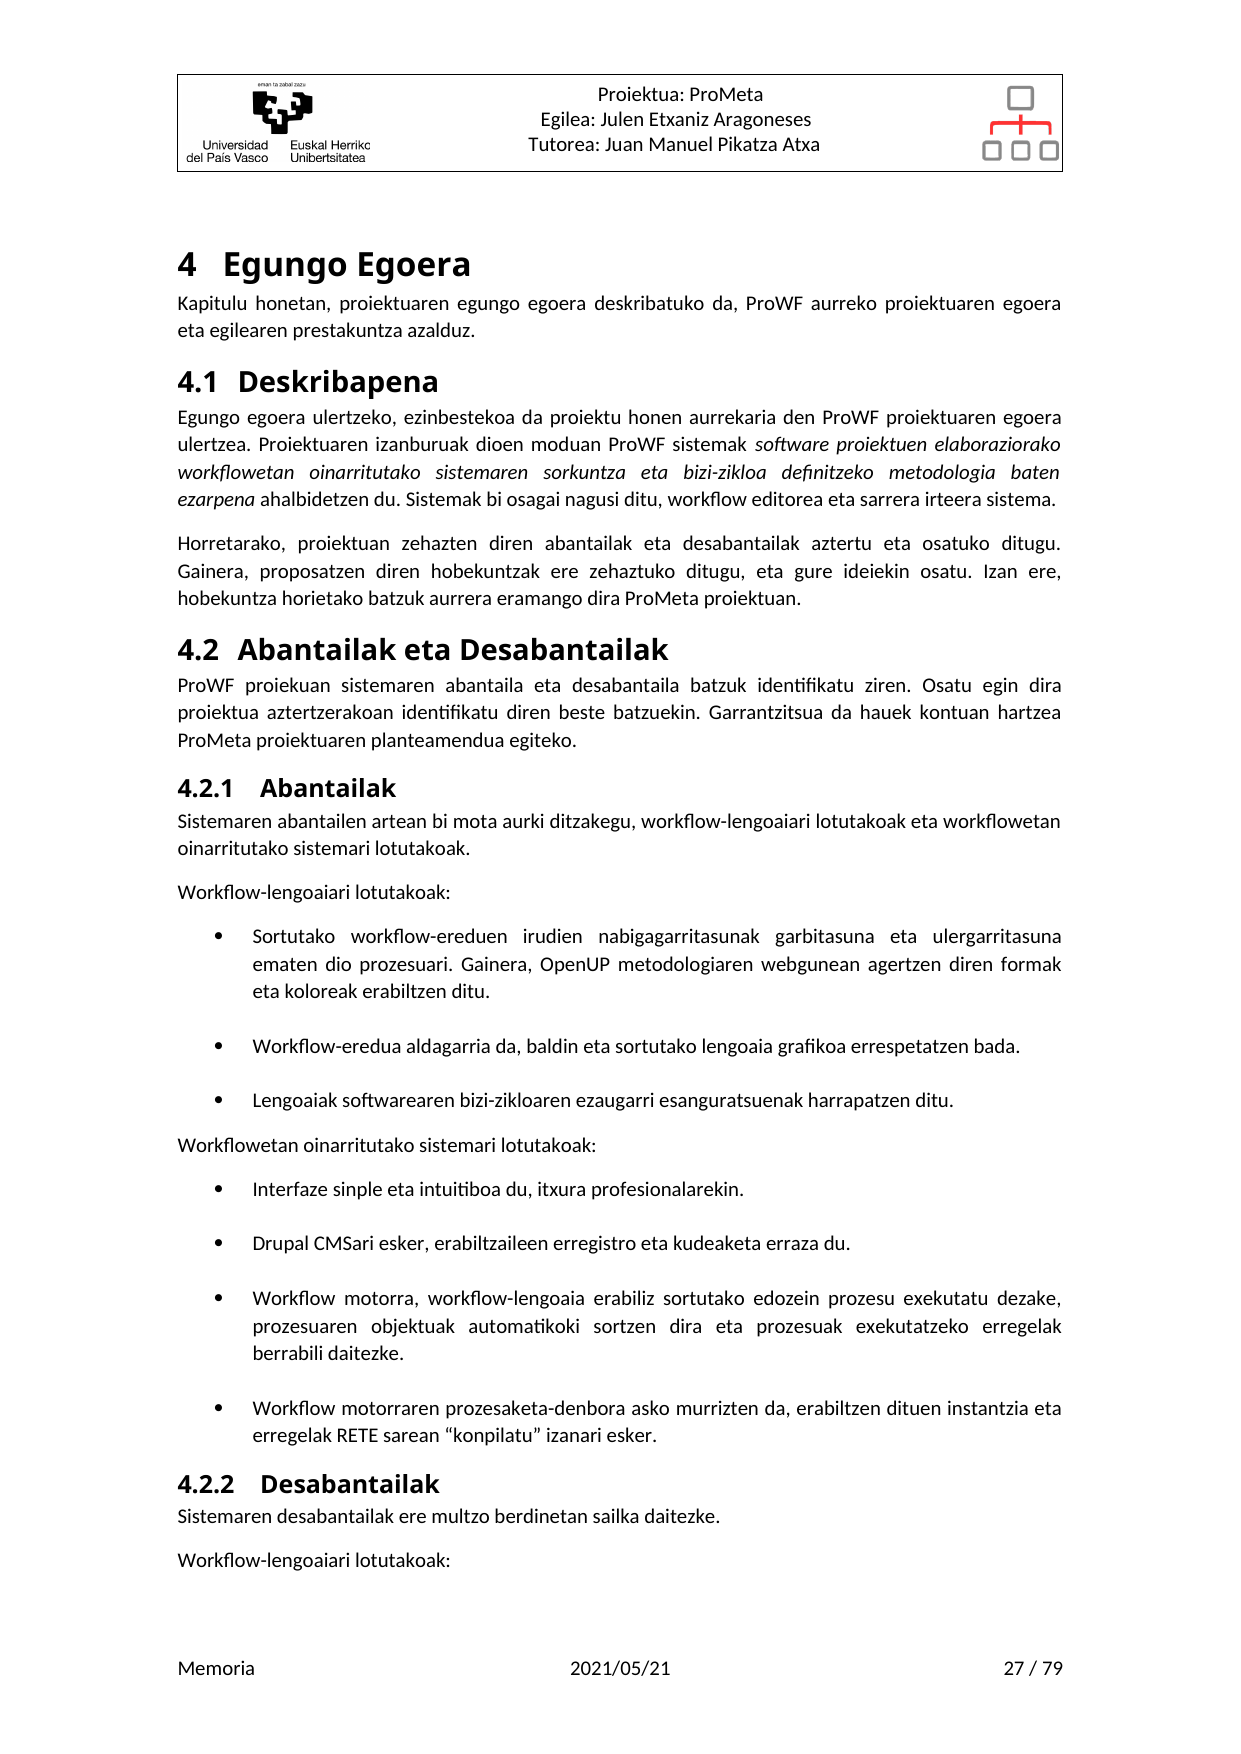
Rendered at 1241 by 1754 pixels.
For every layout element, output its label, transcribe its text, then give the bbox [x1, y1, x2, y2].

list Interfaze sinple eta intuitiboa du, itxura profesionalarekin. [215, 1176, 1063, 1201]
list Workflow motorra, workflow-lengoaia erabiliz sortutako edozein prozesu exekutatu dezake, prozesuaren objektuak automatikoki sortzen dira eta prozesuak exekutatzeko erregelak berrabili daitezke. [215, 1285, 1063, 1366]
text Sistemaren abantailen artean bi mota aurki ditzakegu, workflow-lengoaiari lotutakoak eta workflowetan oinarritutako sistemari lotutakoak. [177, 808, 1063, 861]
text Horretarako, proiektuan zehazten diren abantailak eta desabantailak aztertu eta osatuko ditugu. Gainera, proposatzen diren hobekuntzak ere zehaztuko ditugu, eta gure ideiekin osatu. Izan ere, hobekuntza horietako batzuk aurrera eramango dira ProMeta proiektuan. [177, 531, 1063, 611]
text Workflowetan oinarritutako sistemari lotutakoak: [177, 1132, 1063, 1157]
text Workflow-lengoaiari lotutakoak: [177, 1547, 1063, 1573]
subtitle Abantailak [177, 771, 1063, 805]
list Workflow motorraren prozesaketa-denbora asko murrizten da, erabiltzen dituen instantzia eta erregelak RETE sarean “konpilatu” izanari esker. [215, 1395, 1063, 1448]
list Lengoaiak softwarearen bizi-zikloaren ezaugarri esanguratsuenak harrapatzen ditu. [215, 1088, 1063, 1113]
list Workflow-eredua aldagarria da, baldin eta sortutako lengoaia grafikoa errespetatzen bada. [215, 1033, 1063, 1058]
subtitle Desabantailak [177, 1466, 1063, 1501]
subtitle Abantailak eta Desabantailak [177, 629, 1063, 669]
text Workflow-lengoaiari lotutakoak: [177, 879, 1063, 905]
text ProWF proiekuan sistemaren abantaila eta desabantaila batzuk identifikatu ziren. Osatu egin dira proiektua aztertzerakoan identifikatu diren beste batzuekin. Garrantzitsua da hauek kontuan hartzea ProMeta proiektuaren planteamendua egiteko. [177, 672, 1063, 752]
subtitle Deskribapena [177, 361, 1063, 401]
subtitle Egungo Egoera [177, 241, 1063, 286]
list Drupal CMSari esker, erabiltzaileen erregistro eta kudeaketa erraza du. [215, 1231, 1063, 1256]
list Sortutako workflow-ereduen irudien nabigagarritasunak garbitasuna eta ulergarritasuna ematen dio prozesuari. Gainera, OpenUP metodologiaren webgunean agertzen diren formak eta koloreak erabiltzen ditu. [215, 923, 1063, 1003]
text Sistemaren desabantailak ere multzo berdinetan sailka daitezke. [177, 1503, 1063, 1529]
text Kapitulu honetan, proiektuaren egungo egoera deskribatuko da, ProWF aurreko proiektuaren egoera eta egilearen prestakuntza azalduz. [177, 290, 1063, 343]
text Egungo egoera ulertzeko, ezinbestekoa da proiektu honen aurrekaria den ProWF proiektuaren egoera ulertzea. Proiektuaren izanburuak dioen moduan ProWF sistemak software proiektuen elaboraziorako workflowetan oinarritutako sistemaren sorkuntza eta bizi-zikloa definitzeko metodologia baten ezarpena ahalbidetzen du. Sistemak bi osagai nagusi ditu, workflow editorea eta sarrera irteera sistema. [177, 404, 1063, 512]
picture [978, 80, 1060, 162]
picture [182, 80, 370, 162]
